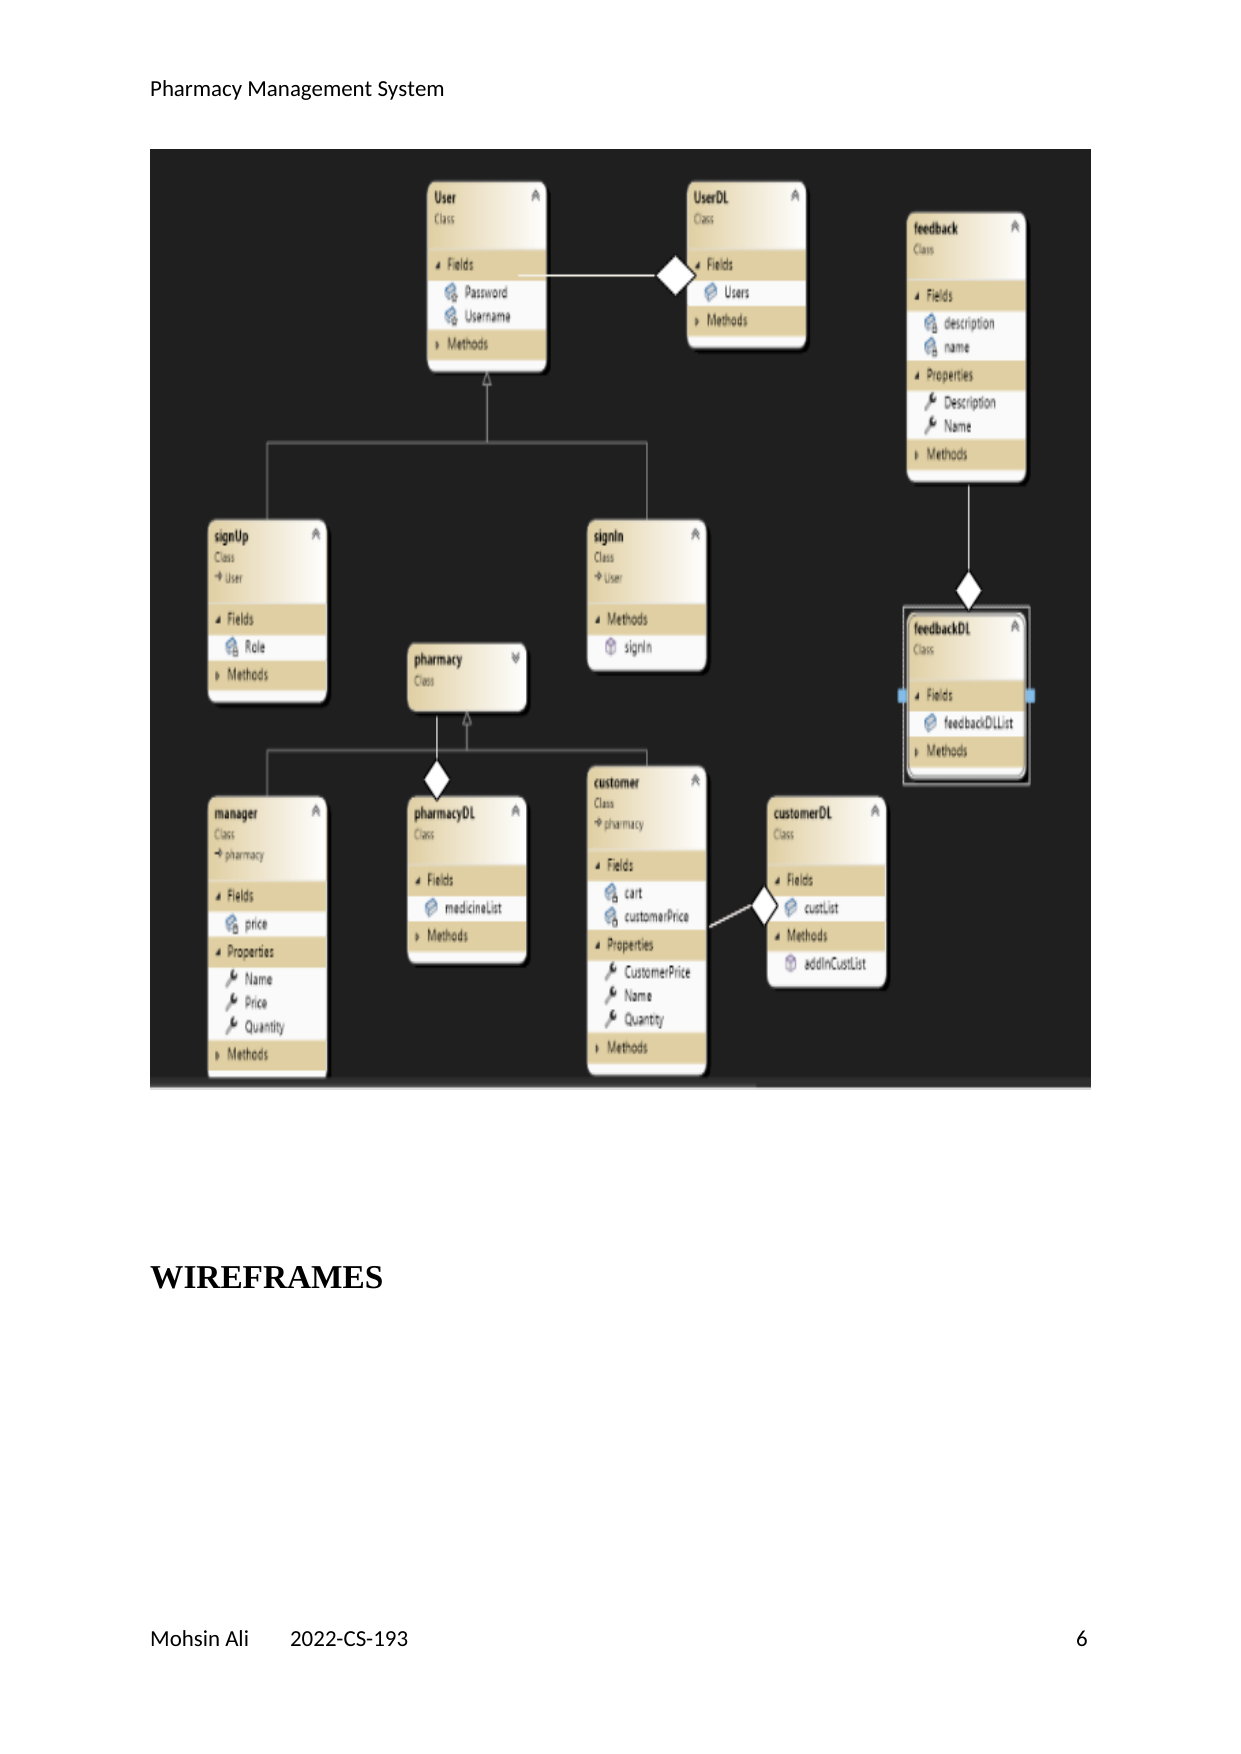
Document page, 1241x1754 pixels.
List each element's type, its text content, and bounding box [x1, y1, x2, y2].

subtitle WIREFRAMES [150, 1257, 1090, 1296]
picture [150, 149, 1091, 1090]
